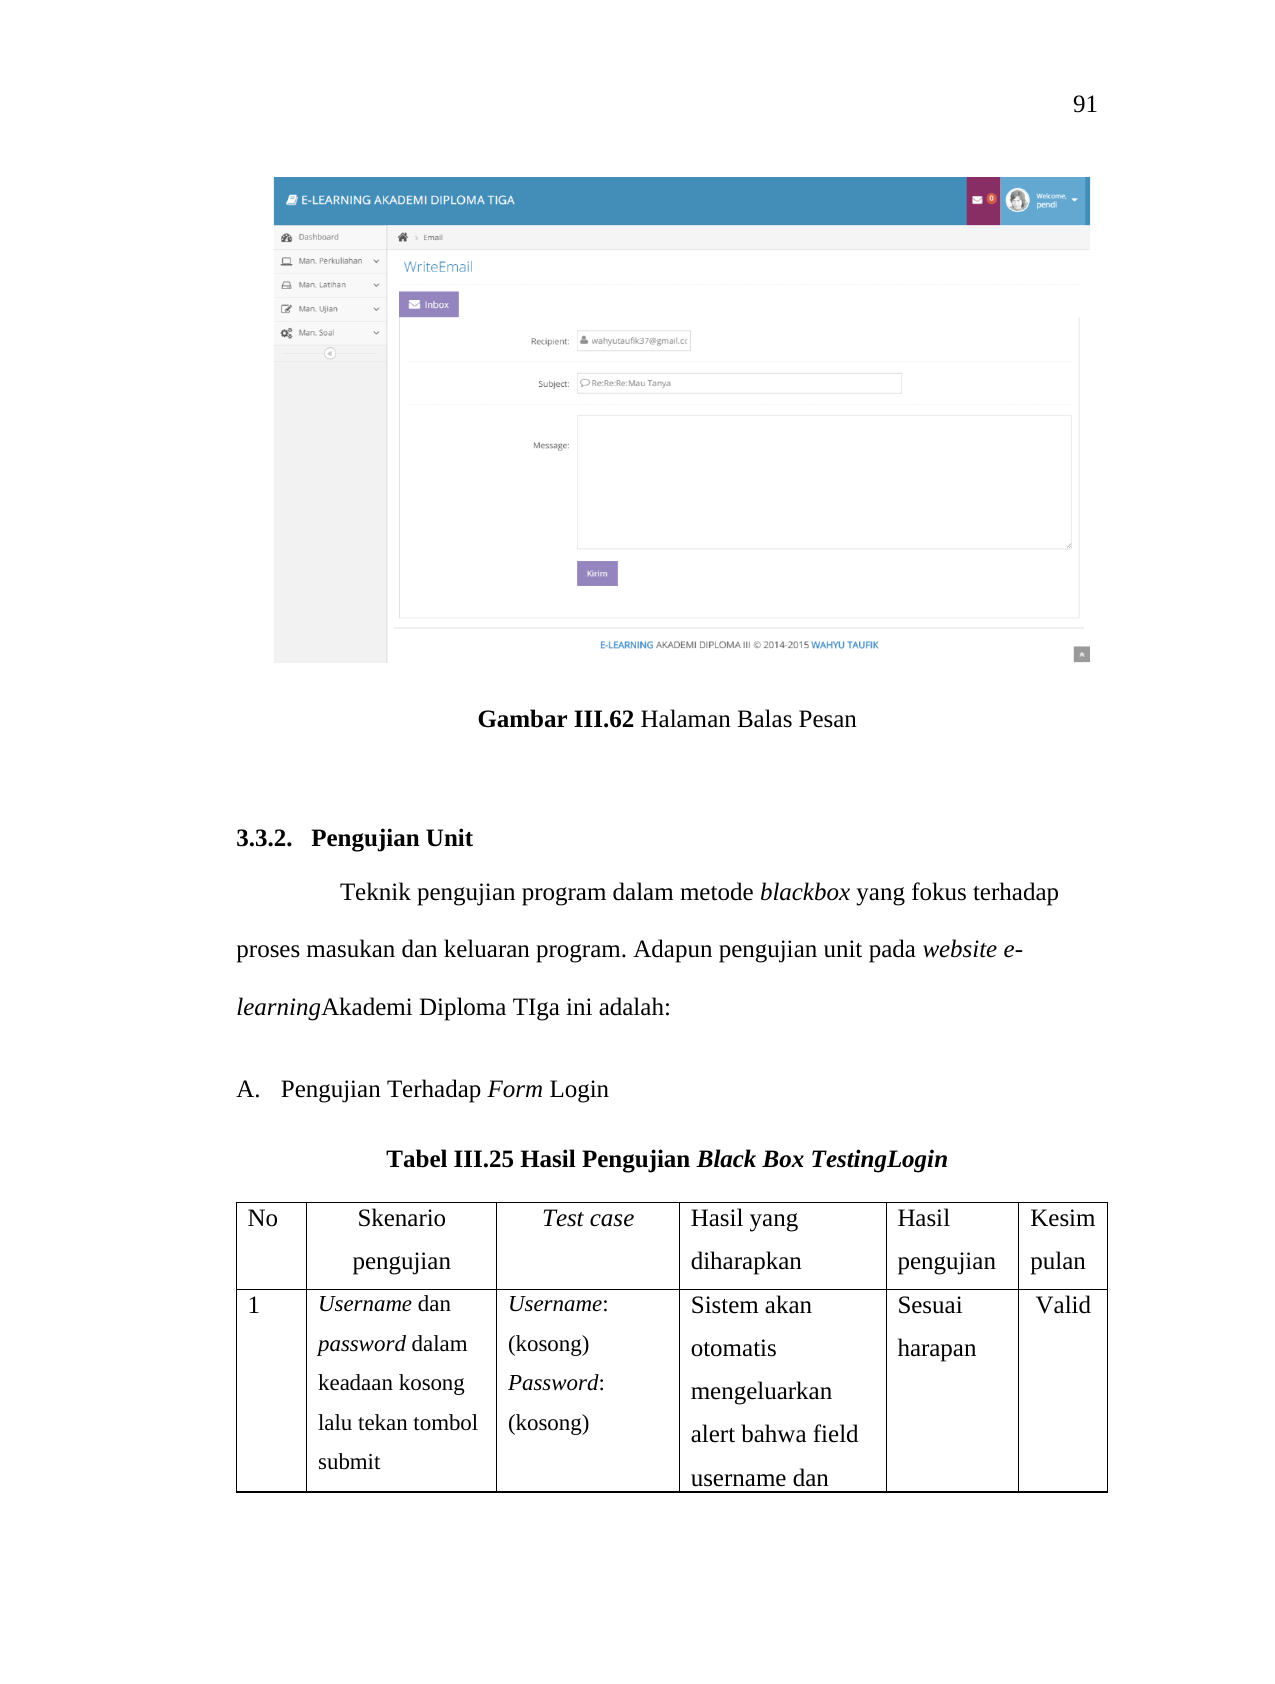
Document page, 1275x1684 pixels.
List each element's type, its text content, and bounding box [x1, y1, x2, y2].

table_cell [307, 1290, 496, 1491]
table_header Hasil pengujian [887, 1203, 1018, 1289]
text Gambar III.62 Halaman Balas Pesan [236, 704, 1098, 732]
table_cell Valid [1019, 1290, 1107, 1491]
table_header No [237, 1203, 306, 1289]
table_cell 1 [237, 1290, 306, 1491]
table_header Kesimpulan [1019, 1203, 1107, 1289]
list Tabel III.25 Hasil Pengujian Black Box TestingLogin [236, 1144, 1098, 1173]
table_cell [680, 1290, 886, 1491]
list Pengujian Terhadap Form Login [236, 1074, 1098, 1103]
table_cell Sesuai harapan [887, 1290, 1018, 1491]
picture [273, 177, 1091, 663]
table_header Skenario pengujian [307, 1203, 496, 1289]
table_header Hasil yang diharapkan [680, 1203, 886, 1289]
text Teknik pengujian program dalam metode blackbox yang fokus terhadap proses masukan dan keluaran program. Adapun pengujian unit pada website e-learningAkademi Diploma TIga ini adalah: [236, 877, 1098, 1021]
table_header Test case [497, 1203, 679, 1289]
subtitle Pengujian Unit [236, 823, 1098, 852]
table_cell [497, 1290, 679, 1491]
